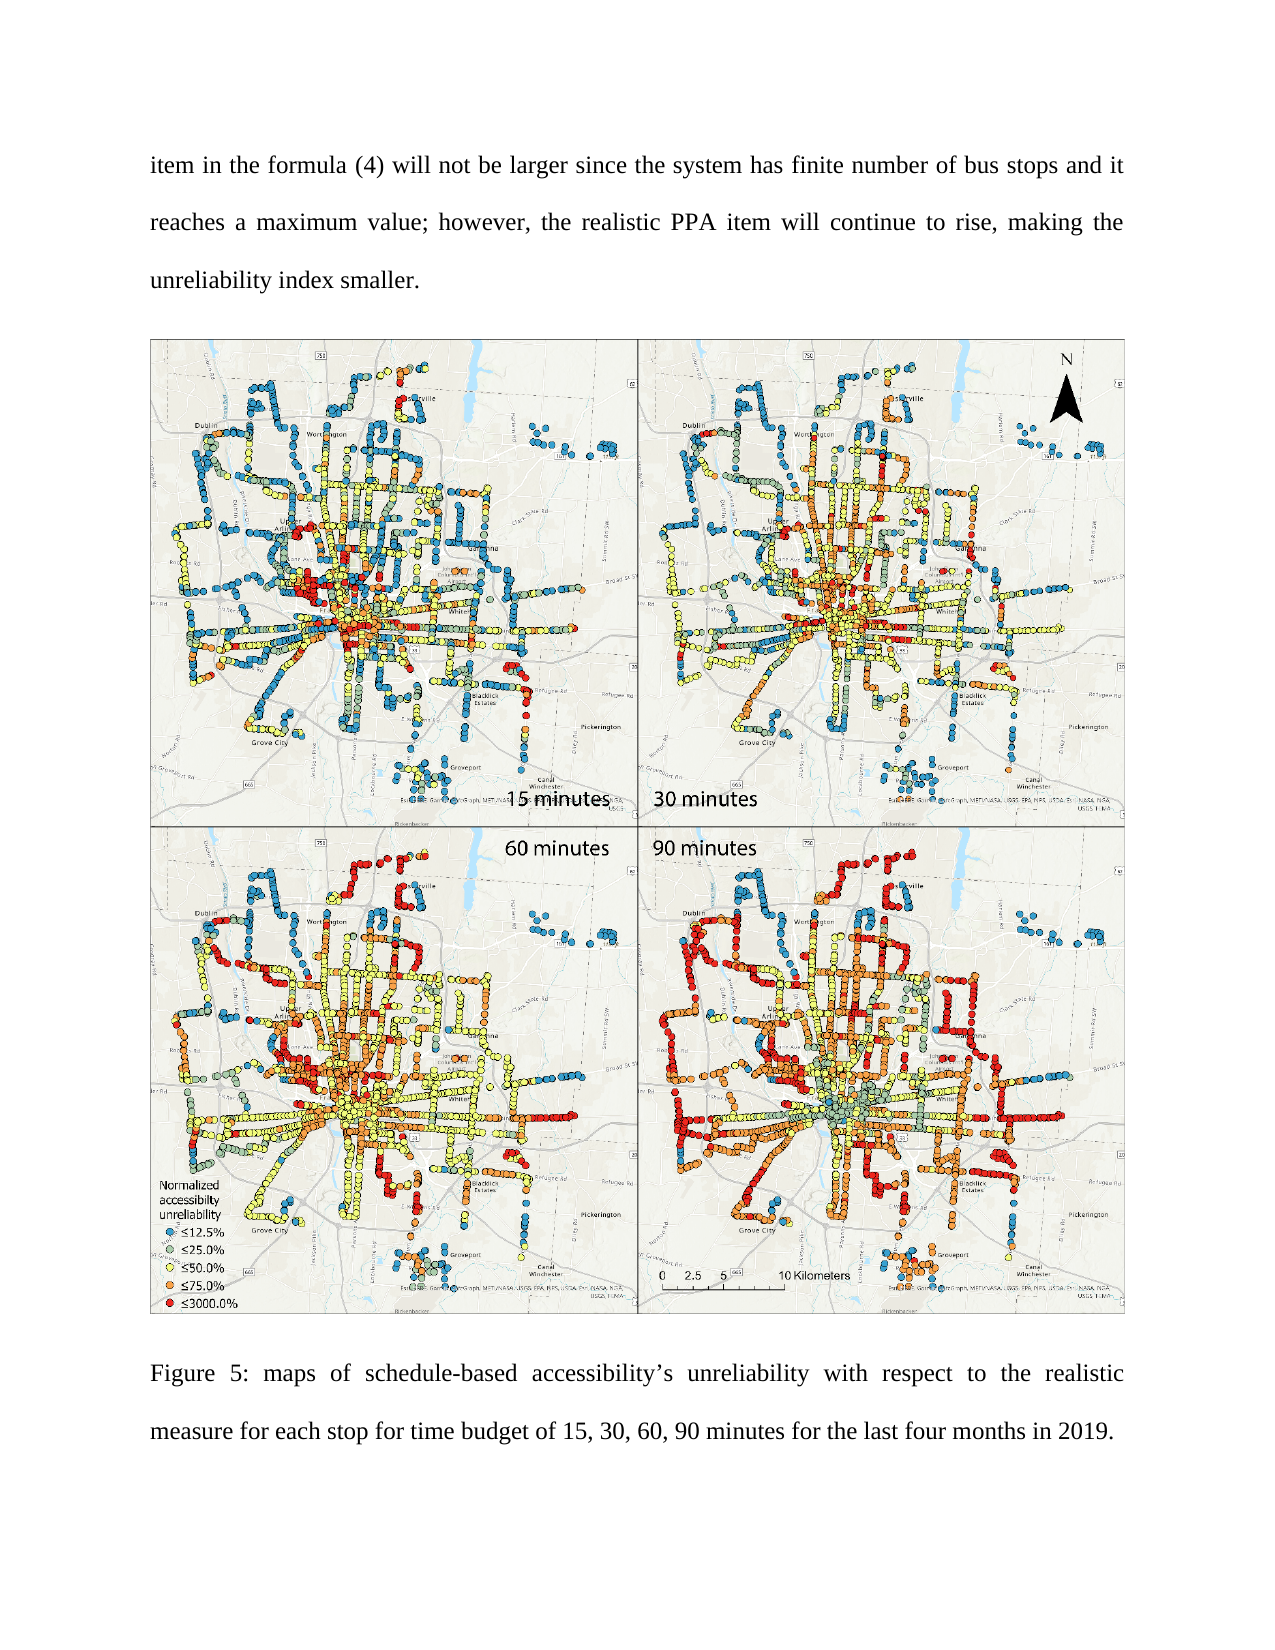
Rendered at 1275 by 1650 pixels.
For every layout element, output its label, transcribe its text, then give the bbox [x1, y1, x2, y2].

text Figure 5: maps of schedule-based accessibility’s unreliability with respect to the realistic measure for each stop for time budget of 15, 30, 60, 90 minutes for the last four months in 2019. [150, 1358, 1125, 1444]
picture [150, 339, 1125, 1314]
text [150, 150, 1125, 294]
